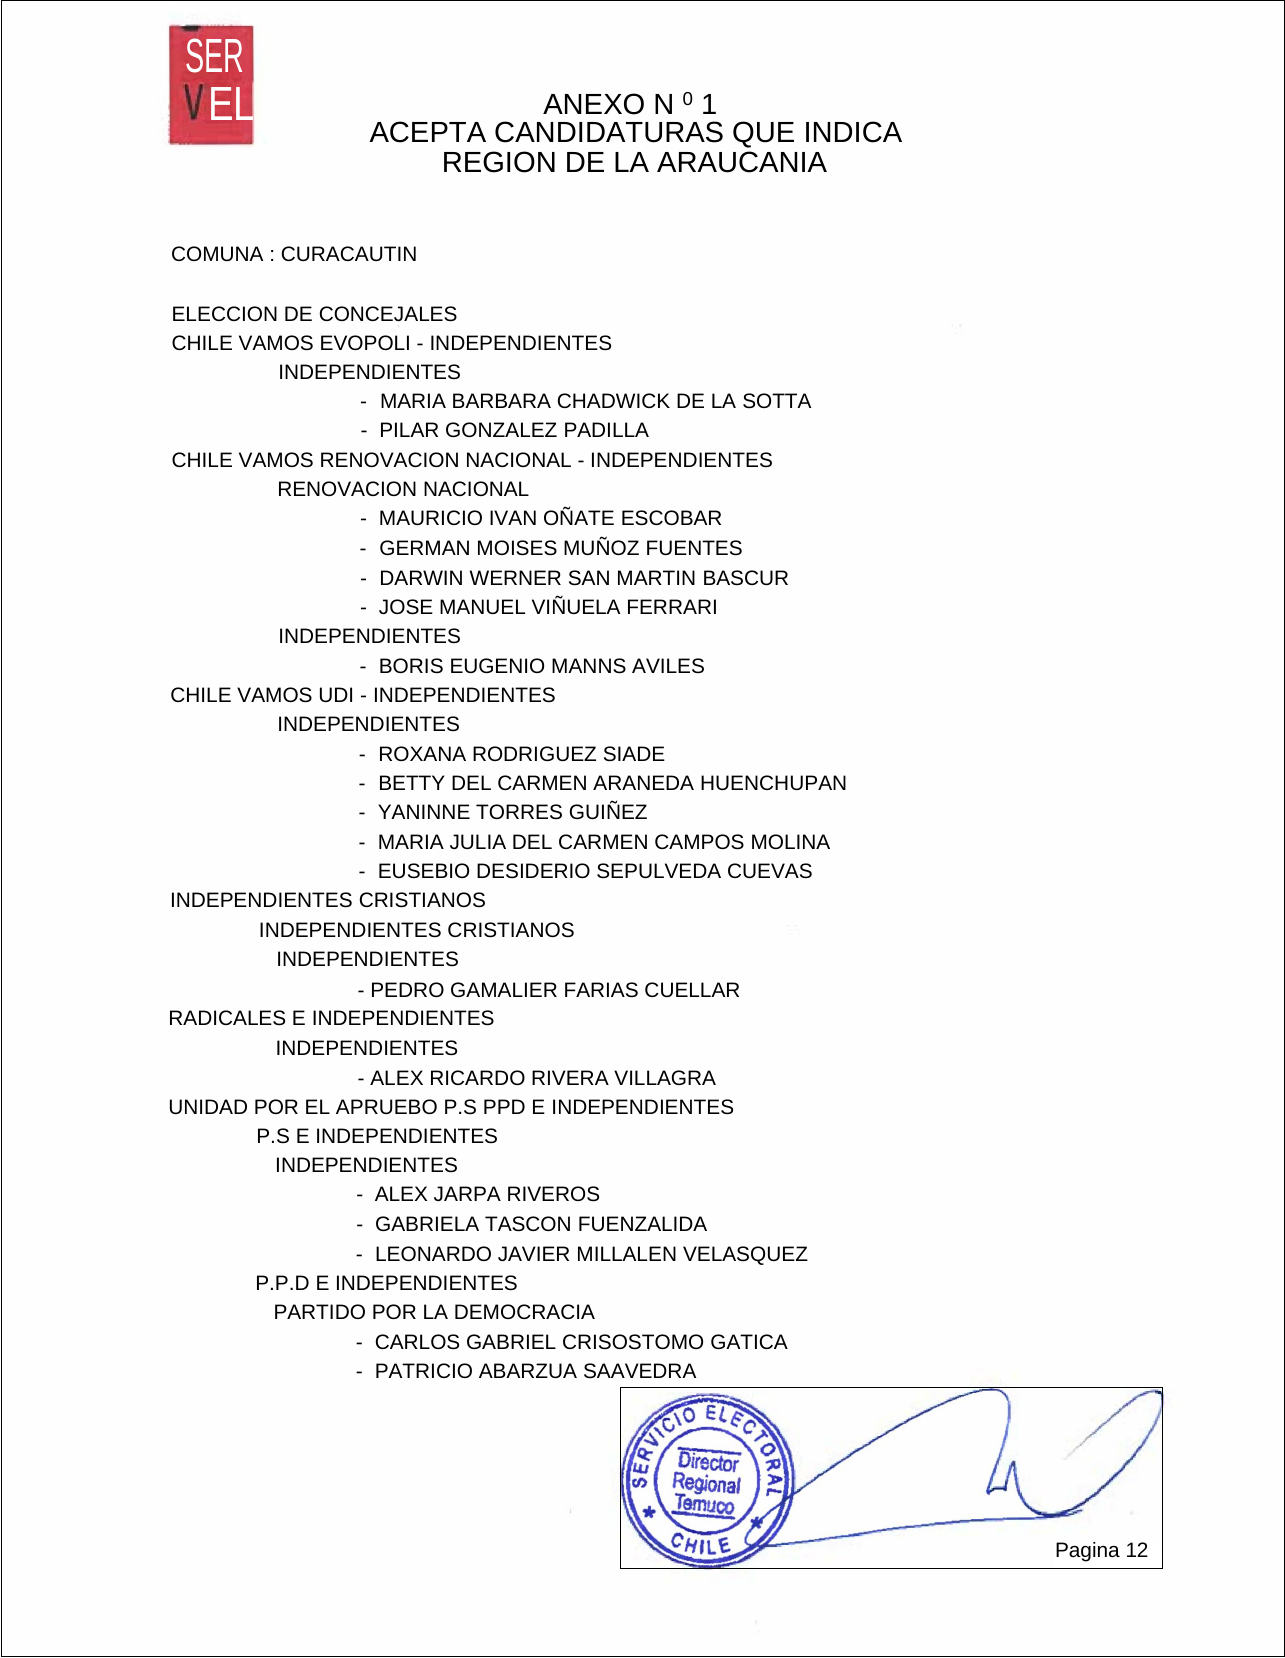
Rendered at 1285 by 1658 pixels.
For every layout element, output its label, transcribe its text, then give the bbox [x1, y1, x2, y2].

list ALEX RICARDO RIVERA VILLAGRA UNIDAD POR EL APRUEBO P.S PPD E INDEPENDIENTES [168, 1066, 734, 1119]
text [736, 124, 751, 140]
list LEONARDO JAVIER MILLALEN VELASQUEZ [356, 1241, 1159, 1265]
text INDEPENDIENTES [275, 1035, 1159, 1059]
list YANINNE TORRES GUIÑEZ [358, 800, 1159, 824]
list ROXANA RODRIGUEZ SIADE [359, 742, 1159, 766]
list PATRICIO ABARZUA SAAVEDRA [356, 1359, 1159, 1383]
text INDEPENDIENTES CRISTIANOS INDEPENDIENTES [259, 918, 577, 971]
list GERMAN MOISES MUÑOZ FUENTES [359, 536, 1159, 560]
list MAURICIO IVAN OÑATE ESCOBAR [360, 507, 1159, 531]
list JOSE MANUEL VIÑUELA FERRARI INDEPENDIENTES [278, 595, 718, 648]
list PILAR GONZALEZ PADILLA [360, 418, 1159, 442]
list DARWIN WERNER SAN MARTIN BASCUR [360, 566, 1159, 589]
list ALEX JARPA RIVEROS [356, 1183, 1159, 1207]
list GABRIELA TASCON FUENZALIDA [356, 1212, 1159, 1236]
list CARLOS GABRIEL CRISOSTOMO GATICA [356, 1330, 1159, 1354]
text ACEPTA CANDIDATURAS QUE INDICA [745, 123, 905, 147]
text ACEPTA CANDIDATURAS QUE INDICA [367, 123, 745, 147]
text INDEPENDIENTES [277, 712, 1159, 736]
list PEDRO GAMALIER FARIAS CUELLAR RADICALES E INDEPENDIENTES [168, 977, 741, 1030]
text EL ANEXO N 0 1 [208, 82, 1159, 123]
list BETTY DEL CARMEN ARANEDA HUENCHUPAN [358, 771, 1159, 795]
text COMUNA : CURACAUTIN ELECCION DE CONCEJALES [171, 207, 458, 326]
text REGION DE LA ARAUCANIA [366, 147, 903, 179]
text P.S E INDEPENDIENTES INDEPENDIENTES [256, 1124, 500, 1177]
list MARIA JULIA DEL CARMEN CAMPOS MOLINA [358, 829, 1159, 853]
picture [2, 1, 1284, 1656]
text P.P.D E INDEPENDIENTES PARTIDO POR LA DEMOCRACIA [255, 1271, 597, 1324]
list BORIS EUGENIO MANNS AVILES CHILE VAMOS UDI - INDEPENDIENTES [170, 653, 705, 706]
text CHILE VAMOS RENOVACION NACIONAL - INDEPENDIENTES RENOVACION NACIONAL [171, 448, 775, 501]
list EUSEBIO DESIDERIO SEPULVEDA CUEVAS INDEPENDIENTES CRISTIANOS [170, 859, 813, 912]
subtitle SER [185, 34, 1159, 82]
list MARIA BARBARA CHADWICK DE LA SOTTA [360, 389, 1159, 413]
text CHILE VAMOS EVOPOLI - INDEPENDIENTES INDEPENDIENTES [171, 331, 614, 384]
text Pagina 12 [156, 1538, 1148, 1562]
